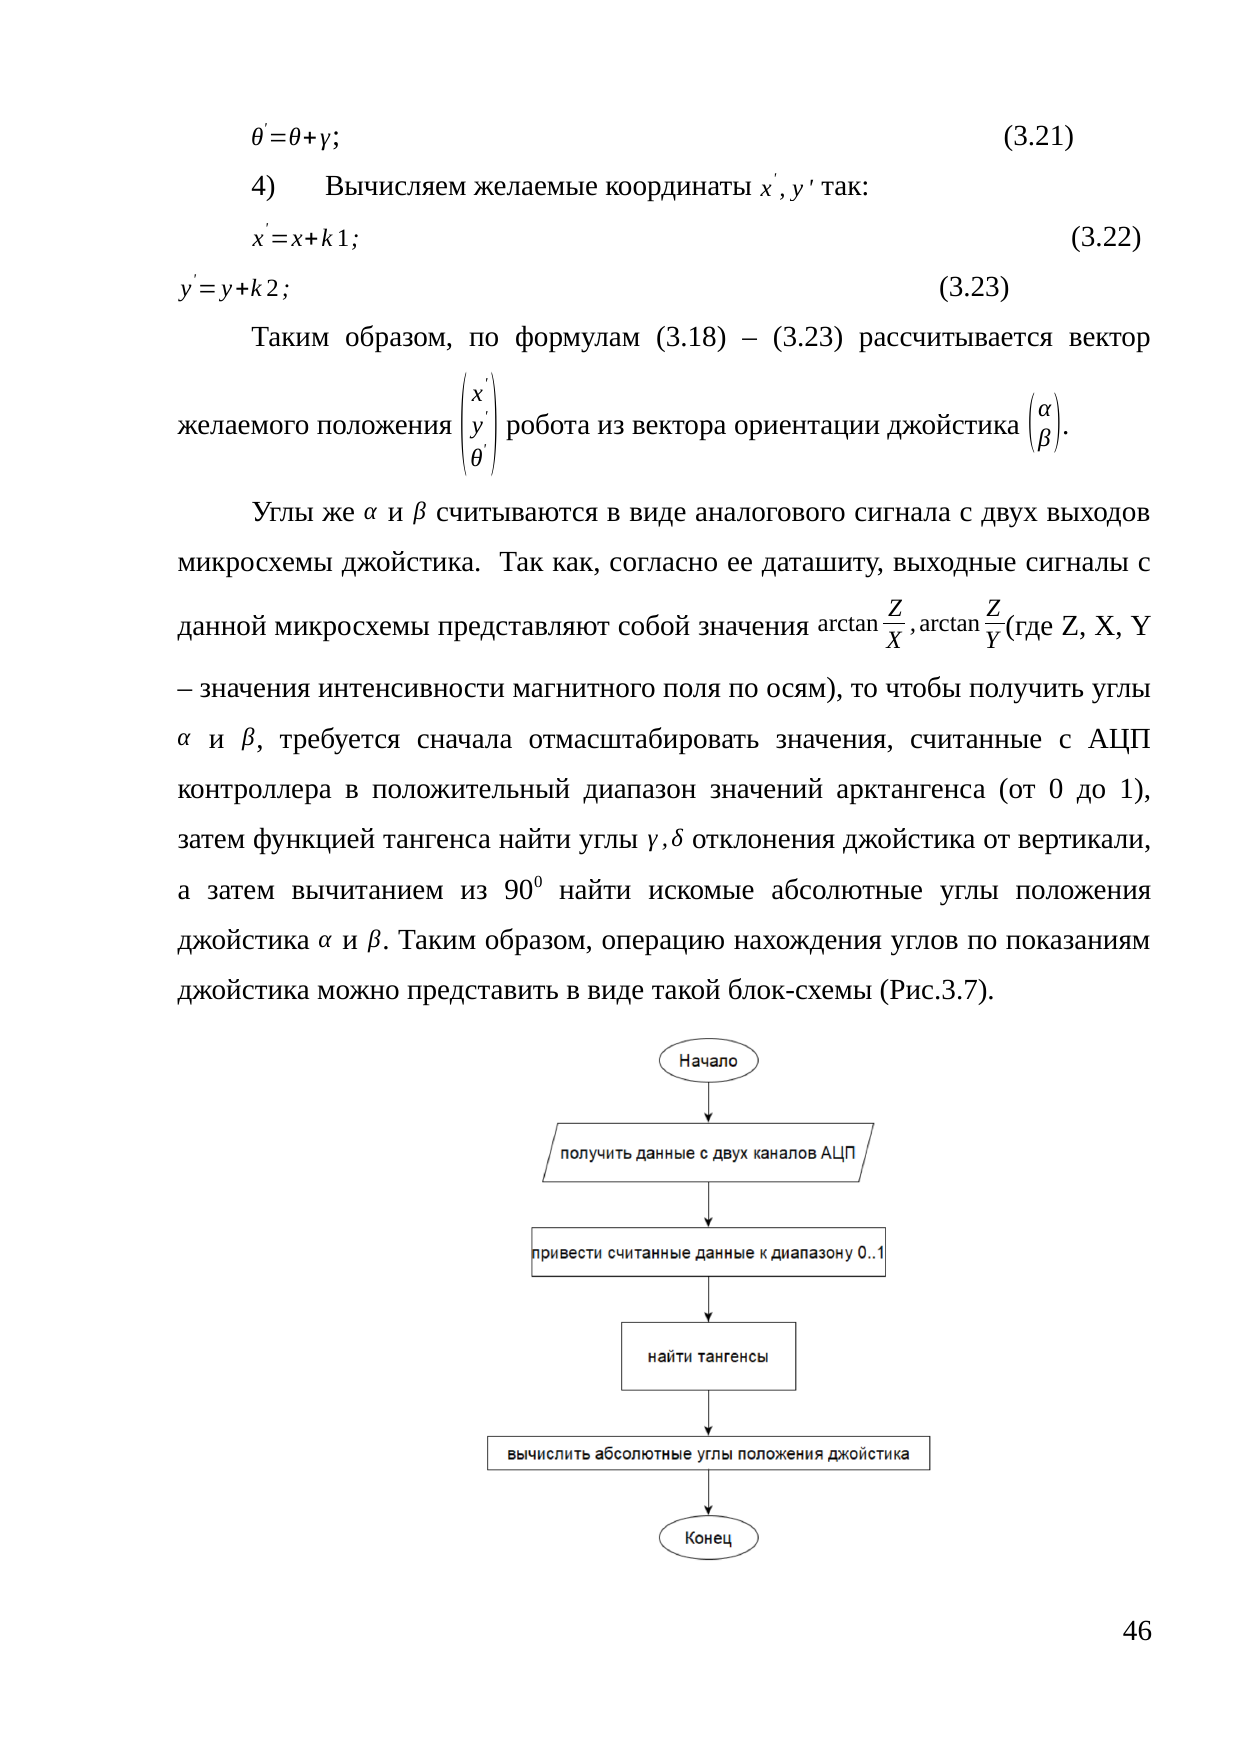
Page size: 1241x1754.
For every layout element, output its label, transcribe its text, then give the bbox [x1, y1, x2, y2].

list Вычисляем желаемые координаты так: [177, 168, 1152, 202]
picture [444, 1022, 958, 1574]
text Углы же и считываются в виде аналогового сигнала с двух выходов микросхемы джойстика. Так как, согласно ее даташиту, выходные сигналы с данной микросхемы представляют собой значения (где Z, X, Y – значения интенсивности магнитного поля по осям), то чтобы получить углы и , требуется сначала отмасштабировать значения, считанные с АЦП контроллера в положительный диапазон значений арктангенса (от 0 до 1), затем функцией тангенса найти углы отклонения джойстика от вертикали, а затем вычитанием из 900 найти искомые абсолютные углы положения джойстика и . Таким образом, операцию нахождения углов по показаниям джойстика можно представить в виде такой блок-схемы (Рис.3.7). [177, 494, 1152, 1006]
text ; (3.21) [177, 118, 1152, 152]
text Таким образом, по формулам (3.18) – (3.23) рассчитывается вектор желаемого положения робота из вектора ориентации джойстика . [177, 319, 1152, 477]
text (3.22) (3.23) [177, 219, 1152, 303]
